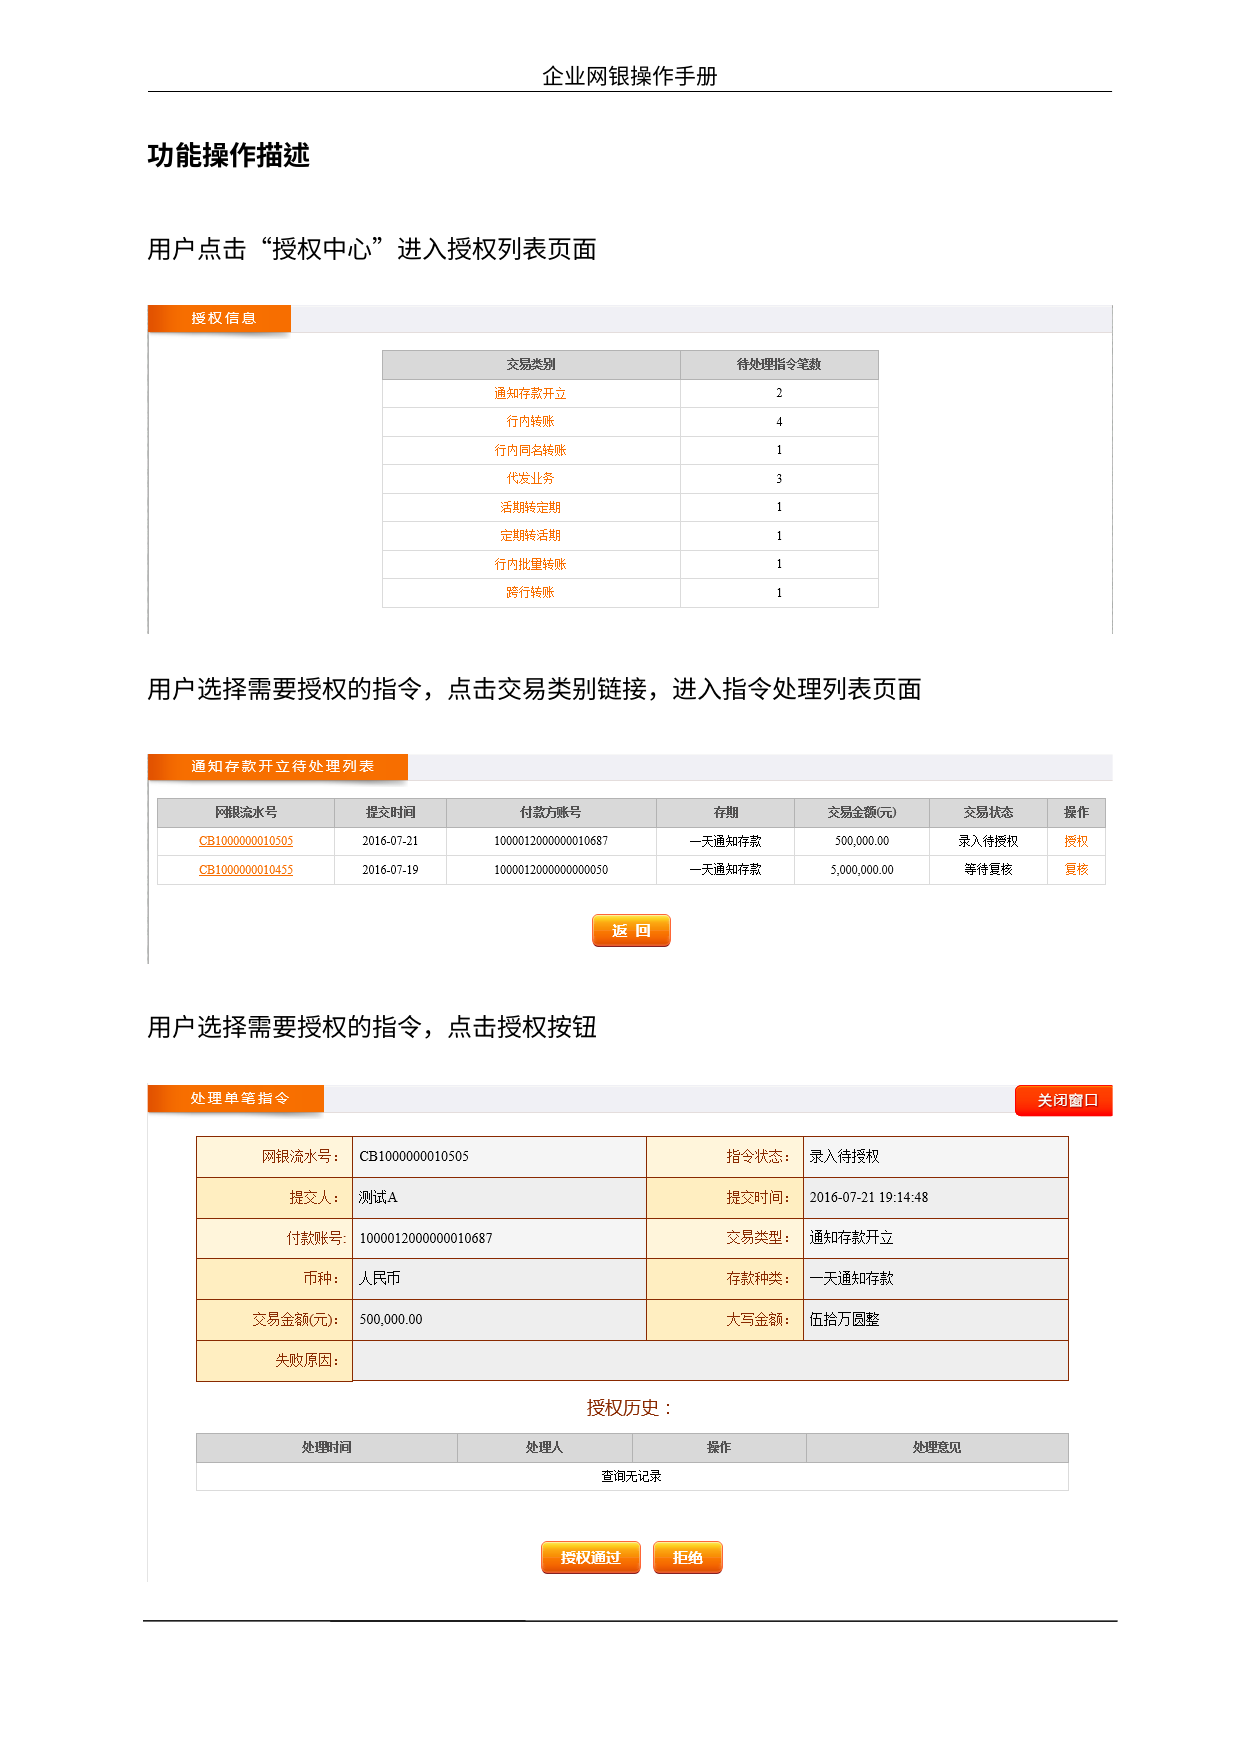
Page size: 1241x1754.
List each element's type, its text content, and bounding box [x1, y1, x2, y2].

text 用户选择需要授权的指令，点击交易类别链接，进入指令处理列表页面 [148, 654, 1112, 722]
picture [147, 1083, 1113, 1582]
picture [147, 305, 1113, 634]
text 用户点击“授权中心”进入授权列表页面 [148, 214, 1112, 282]
picture [147, 754, 1113, 964]
subtitle 功能操作描述 [148, 121, 1112, 189]
text 用户选择需要授权的指令，点击授权按钮 [148, 992, 1112, 1060]
